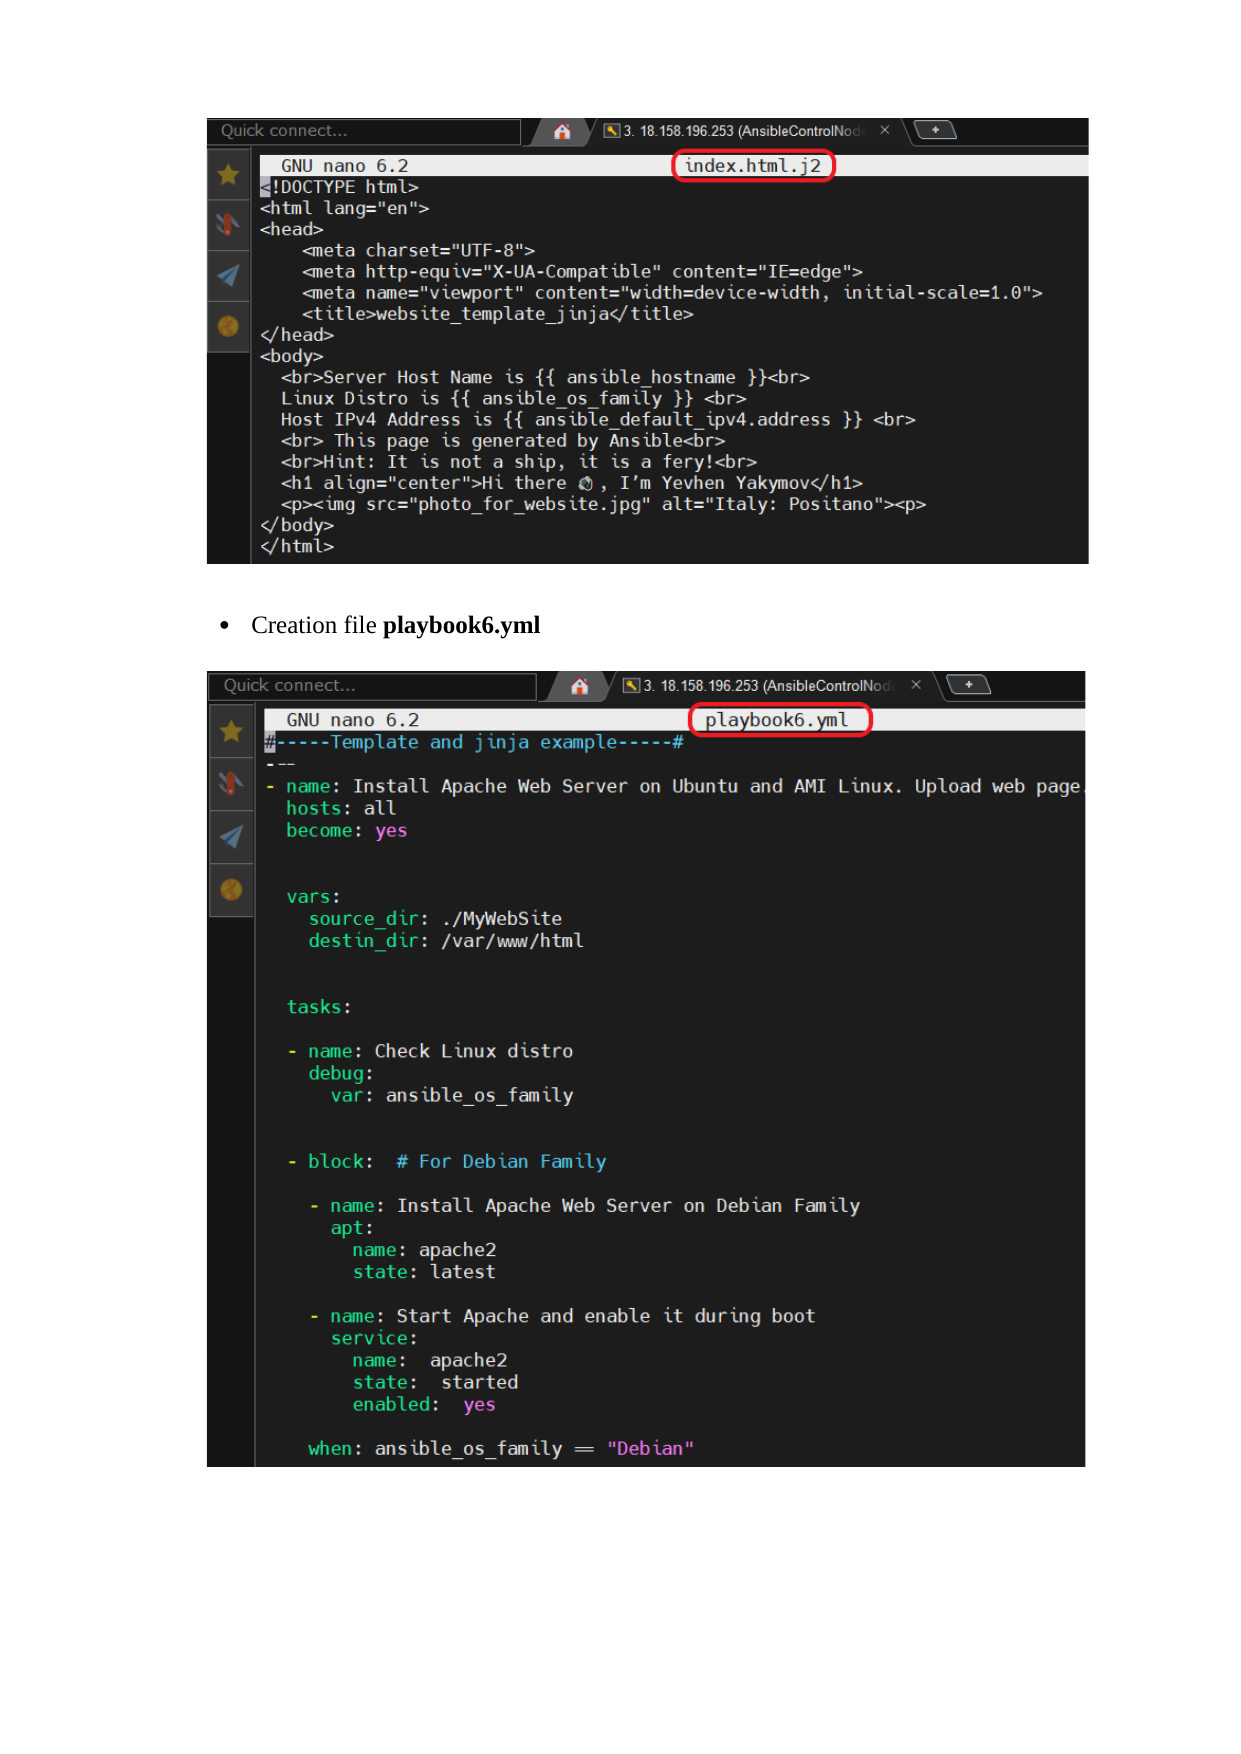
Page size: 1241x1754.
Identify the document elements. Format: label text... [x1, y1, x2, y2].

picture [206, 671, 1086, 1467]
picture [206, 118, 1089, 564]
list Creation file playbook6.yml [220, 610, 1152, 638]
